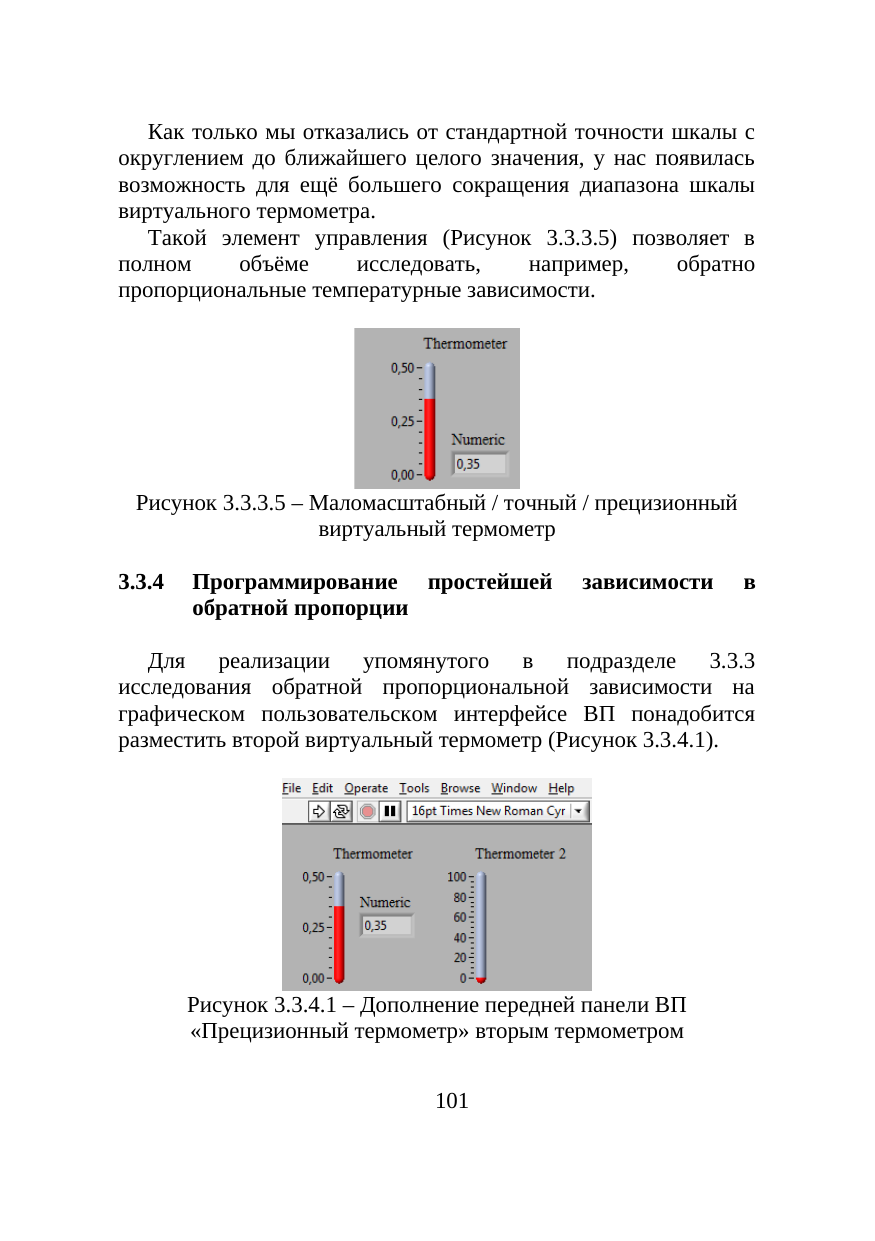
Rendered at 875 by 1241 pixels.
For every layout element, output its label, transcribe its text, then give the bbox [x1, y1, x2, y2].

text Для реализации упомянутого в подразделе 3.3.3 исследования обратной пропорциональной зависимости на графическом пользовательском интерфейсе ВП понадобится разместить второй виртуальный термометр (Рисунок 3.3.4.1). [118, 647, 756, 752]
picture [282, 778, 592, 991]
picture [354, 328, 520, 489]
text Рисунок 3.3.3.5 – Маломасштабный / точный / прецизионный виртуальный термометр [118, 489, 756, 541]
text Рисунок 3.3.4.1 – Дополнение передней панели ВП «Прецизионный термометр» вторым термометром [118, 991, 756, 1043]
subtitle 3.3.4 Программирование простейшей зависимости в обратной пропорции [118, 568, 756, 621]
text Как только мы отказались от стандартной точности шкалы с округлением до ближайшего целого значения, у нас появилась возможность для ещё большего сокращения диапазона шкалы виртуального термометра. [118, 118, 756, 223]
text Такой элемент управления (Рисунок 3.3.3.5) позволяет в полном объёме исследовать, например, обратно пропорциональные температурные зависимости. [118, 223, 756, 303]
